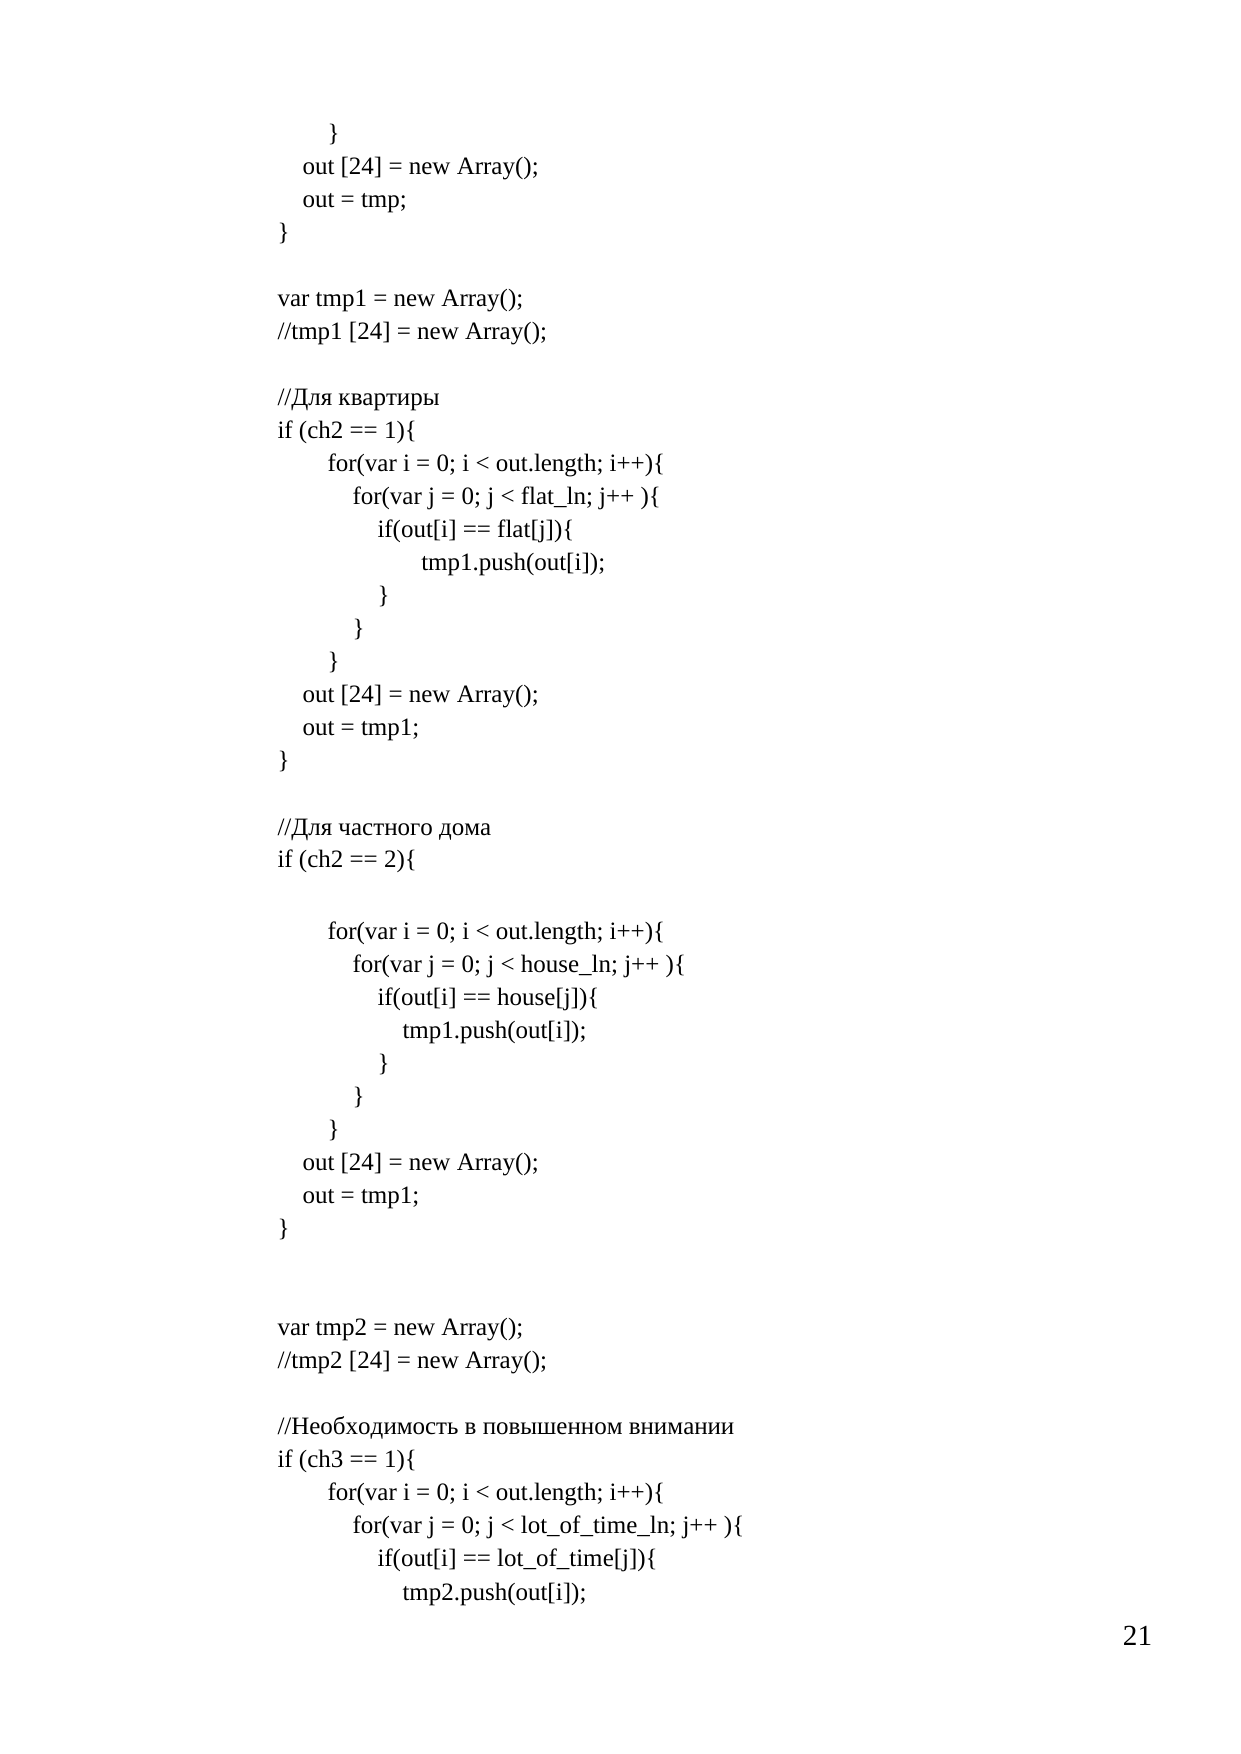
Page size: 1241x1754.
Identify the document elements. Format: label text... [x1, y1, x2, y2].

text } [177, 646, 1152, 675]
text //Необходимость в повышенном внимании [177, 1411, 1152, 1440]
text //Для квартиры [177, 382, 1152, 411]
text tmp2.push(out[i]); [177, 1577, 1152, 1605]
text } [177, 746, 1152, 774]
text } [177, 580, 1152, 609]
text } [177, 118, 1152, 147]
text for(var i = 0; i < out.length; i++){ [177, 448, 1152, 477]
text } [177, 1081, 1152, 1110]
text if(out[i] == flat[j]){ [177, 514, 1152, 543]
text } [177, 1114, 1152, 1143]
text } [177, 1048, 1152, 1077]
text if (ch3 == 1){ [177, 1444, 1152, 1473]
text for(var j = 0; j < lot_of_time_ln; j++ ){ [177, 1511, 1152, 1539]
text tmp1.push(out[i]); [177, 547, 1152, 576]
text out = tmp1; [177, 1180, 1152, 1209]
text out = tmp1; [177, 712, 1152, 741]
text if(out[i] == lot_of_time[j]){ [177, 1543, 1152, 1572]
text var tmp1 = new Array(); [177, 283, 1152, 312]
text out [24] = new Array(); [177, 151, 1152, 180]
text out [24] = new Array(); [177, 679, 1152, 708]
text for(var i = 0; i < out.length; i++){ [177, 916, 1152, 945]
text if(out[i] == house[j]){ [177, 982, 1152, 1011]
text //Для частного дома [177, 812, 1152, 840]
text //tmp2 [24] = new Array(); [177, 1345, 1152, 1374]
text var tmp2 = new Array(); [177, 1312, 1152, 1341]
text tmp1.push(out[i]); [177, 1015, 1152, 1044]
text } [177, 217, 1152, 246]
text //tmp1 [24] = new Array(); [177, 316, 1152, 345]
text out [24] = new Array(); [177, 1147, 1152, 1176]
text } [177, 1213, 1152, 1242]
text for(var i = 0; i < out.length; i++){ [177, 1477, 1152, 1506]
text if (ch2 == 2){ [177, 844, 1152, 873]
text for(var j = 0; j < house_ln; j++ ){ [177, 949, 1152, 978]
text } [177, 613, 1152, 642]
text for(var j = 0; j < flat_ln; j++ ){ [177, 481, 1152, 510]
text if (ch2 == 1){ [177, 415, 1152, 444]
text out = tmp; [177, 184, 1152, 213]
